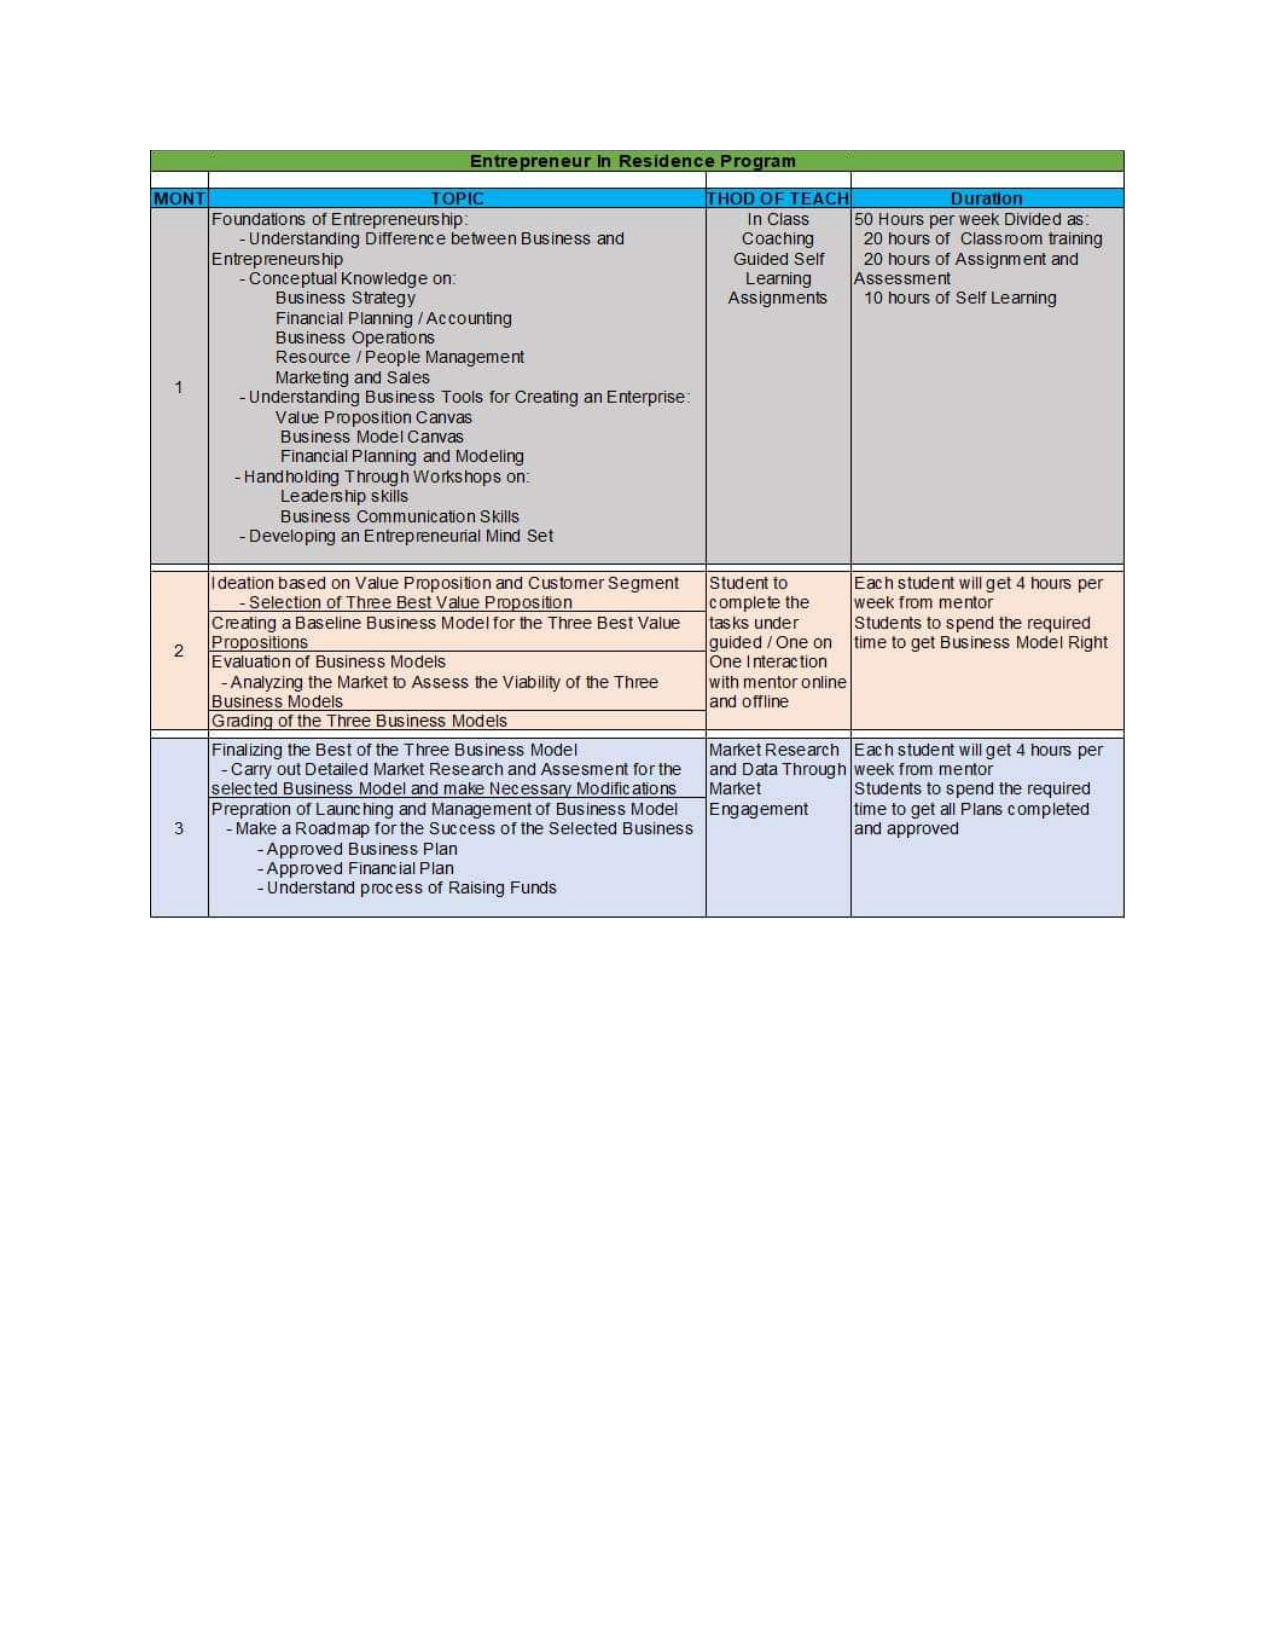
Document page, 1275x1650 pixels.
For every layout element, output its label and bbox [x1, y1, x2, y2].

picture [150, 150, 1125, 919]
